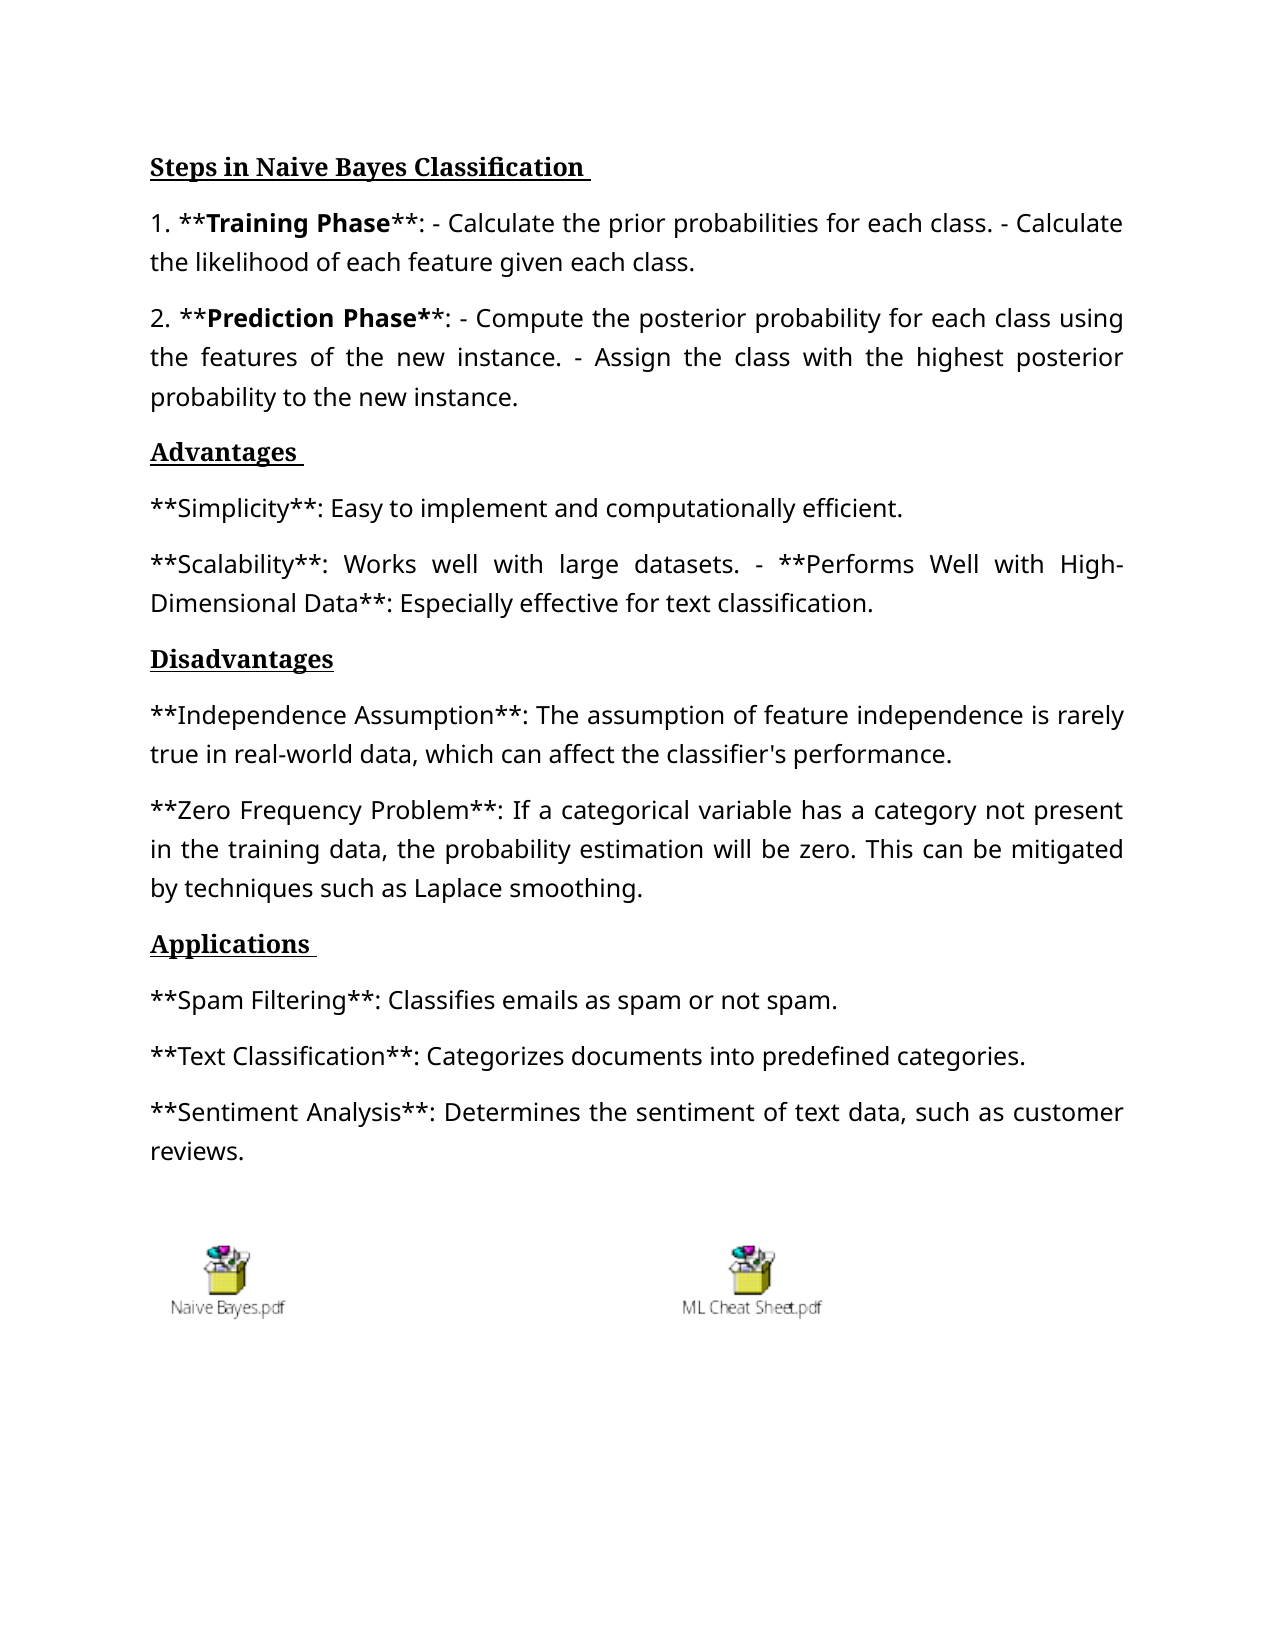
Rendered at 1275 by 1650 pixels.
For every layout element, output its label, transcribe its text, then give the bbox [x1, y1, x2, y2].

text Steps in Naive Bayes Classification [150, 150, 1125, 184]
text Advantages [150, 435, 1125, 469]
text **Text Classification**: Categorizes documents into predefined categories. [150, 1038, 1125, 1072]
text Disadvantages [150, 642, 1125, 676]
text 1. **Training Phase**: - Calculate the prior probabilities for each class. - Calculate the likelihood of each feature given each class. [150, 206, 1125, 279]
text **Simplicity**: Easy to implement and computationally efficient. [150, 491, 1125, 525]
text Applications [150, 927, 1125, 961]
text **Sentiment Analysis**: Determines the sentiment of text data, such as customer reviews. [150, 1094, 1125, 1167]
text **Scalability**: Works well with large datasets. - **Performs Well with High-Dimensional Data**: Especially effective for text classification. [150, 547, 1125, 620]
text **Spam Filtering**: Classifies emails as spam or not spam. [150, 982, 1125, 1017]
text **Zero Frequency Problem**: If a categorical variable has a category not present in the training data, the probability estimation will be zero. This can be mitigated by techniques such as Laplace smoothing. [150, 792, 1125, 905]
text **Independence Assumption**: The assumption of feature independence is rarely true in real-world data, which can affect the classifier's performance. [150, 697, 1125, 771]
text 2. **Prediction Phase**: - Compute the posterior probability for each class using the features of the new instance. - Assign the class with the highest posterior probability to the new instance. [150, 301, 1125, 413]
